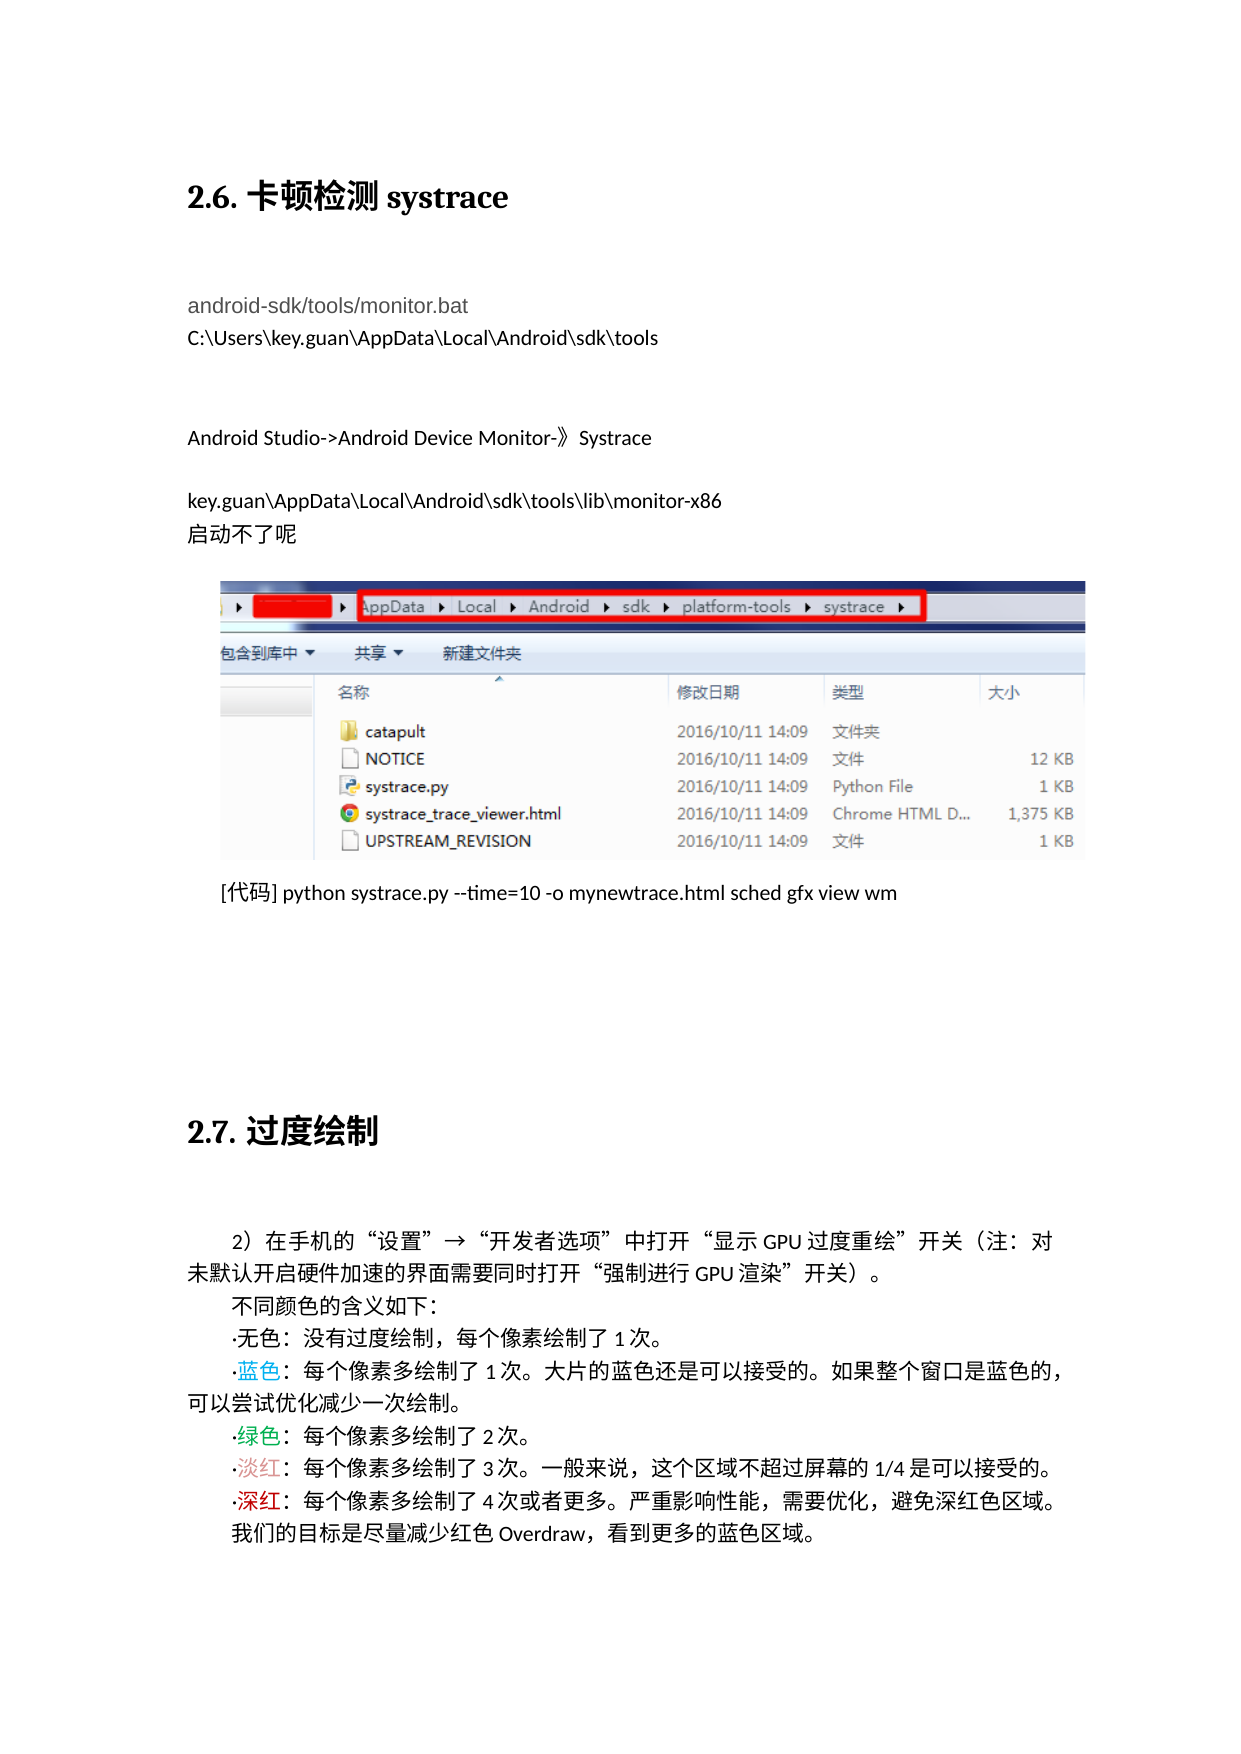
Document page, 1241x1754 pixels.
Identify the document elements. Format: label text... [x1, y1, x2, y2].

text ·深红：每个像素多绘制了4次或者更多。严重影响性能，需要优化，避免深红色区域。 [187, 1483, 1053, 1516]
text 我们的目标是尽量减少红色Overdraw，看到更多的蓝色区域。 [187, 1516, 1053, 1548]
text 2）在手机的“设置”→“开发者选项”中打开“显示GPU过度重绘”开关（注：对未默认开启硬件加速的界面需要同时打开“强制进行GPU渲染”开关）。 [187, 1223, 1053, 1288]
text ·蓝色：每个像素多绘制了1次。大片的蓝色还是可以接受的。如果整个窗口是蓝色的，可以尝试优化减少一次绘制。 [187, 1353, 1053, 1418]
picture [220, 581, 1086, 860]
subtitle 卡顿检测systrace [187, 162, 1053, 227]
text 不同颜色的含义如下： [187, 1288, 1053, 1321]
text Android Studio->Android Device Monitor-》Systrace [187, 419, 1053, 452]
text key.guan\AppData\Local\Android\sdk\tools\lib\monitor-x86 [187, 484, 1053, 517]
text C:\Users\key.guan\AppData\Local\Android\sdk\tools [187, 322, 1053, 354]
text ·无色：没有过度绘制，每个像素绘制了1次。 [187, 1321, 1053, 1353]
text [代码] python systrace.py --time=10 -o mynewtrace.html sched gfx view wm [187, 874, 1053, 907]
subtitle 过度绘制 [187, 1096, 1053, 1161]
text android-sdk/tools/monitor.bat [187, 289, 1053, 322]
text ·绿色：每个像素多绘制了2次。 [187, 1418, 1053, 1451]
text 启动不了呢 [187, 517, 1053, 549]
text ·淡红：每个像素多绘制了3次。一般来说，这个区域不超过屏幕的1/4是可以接受的。 [187, 1451, 1053, 1483]
